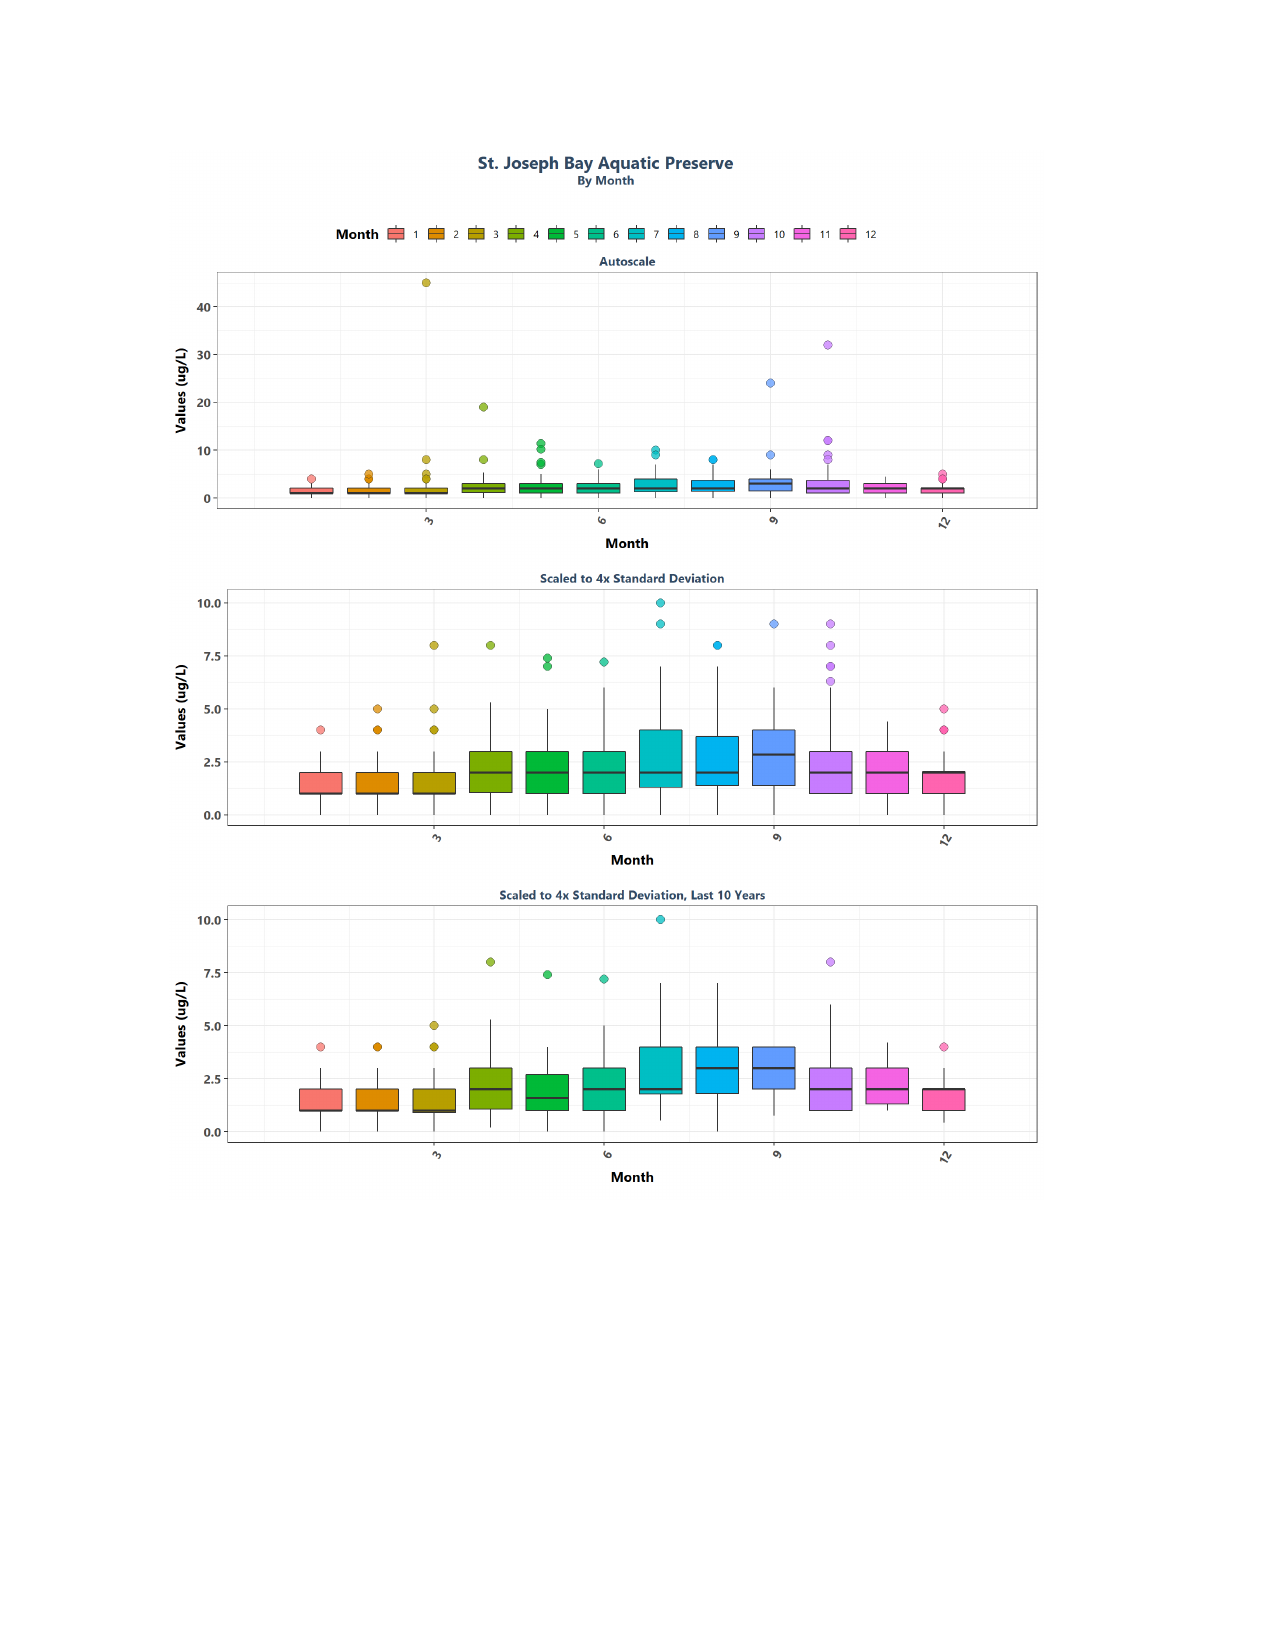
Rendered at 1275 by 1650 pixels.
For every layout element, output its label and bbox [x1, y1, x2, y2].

picture [168, 150, 1044, 1200]
